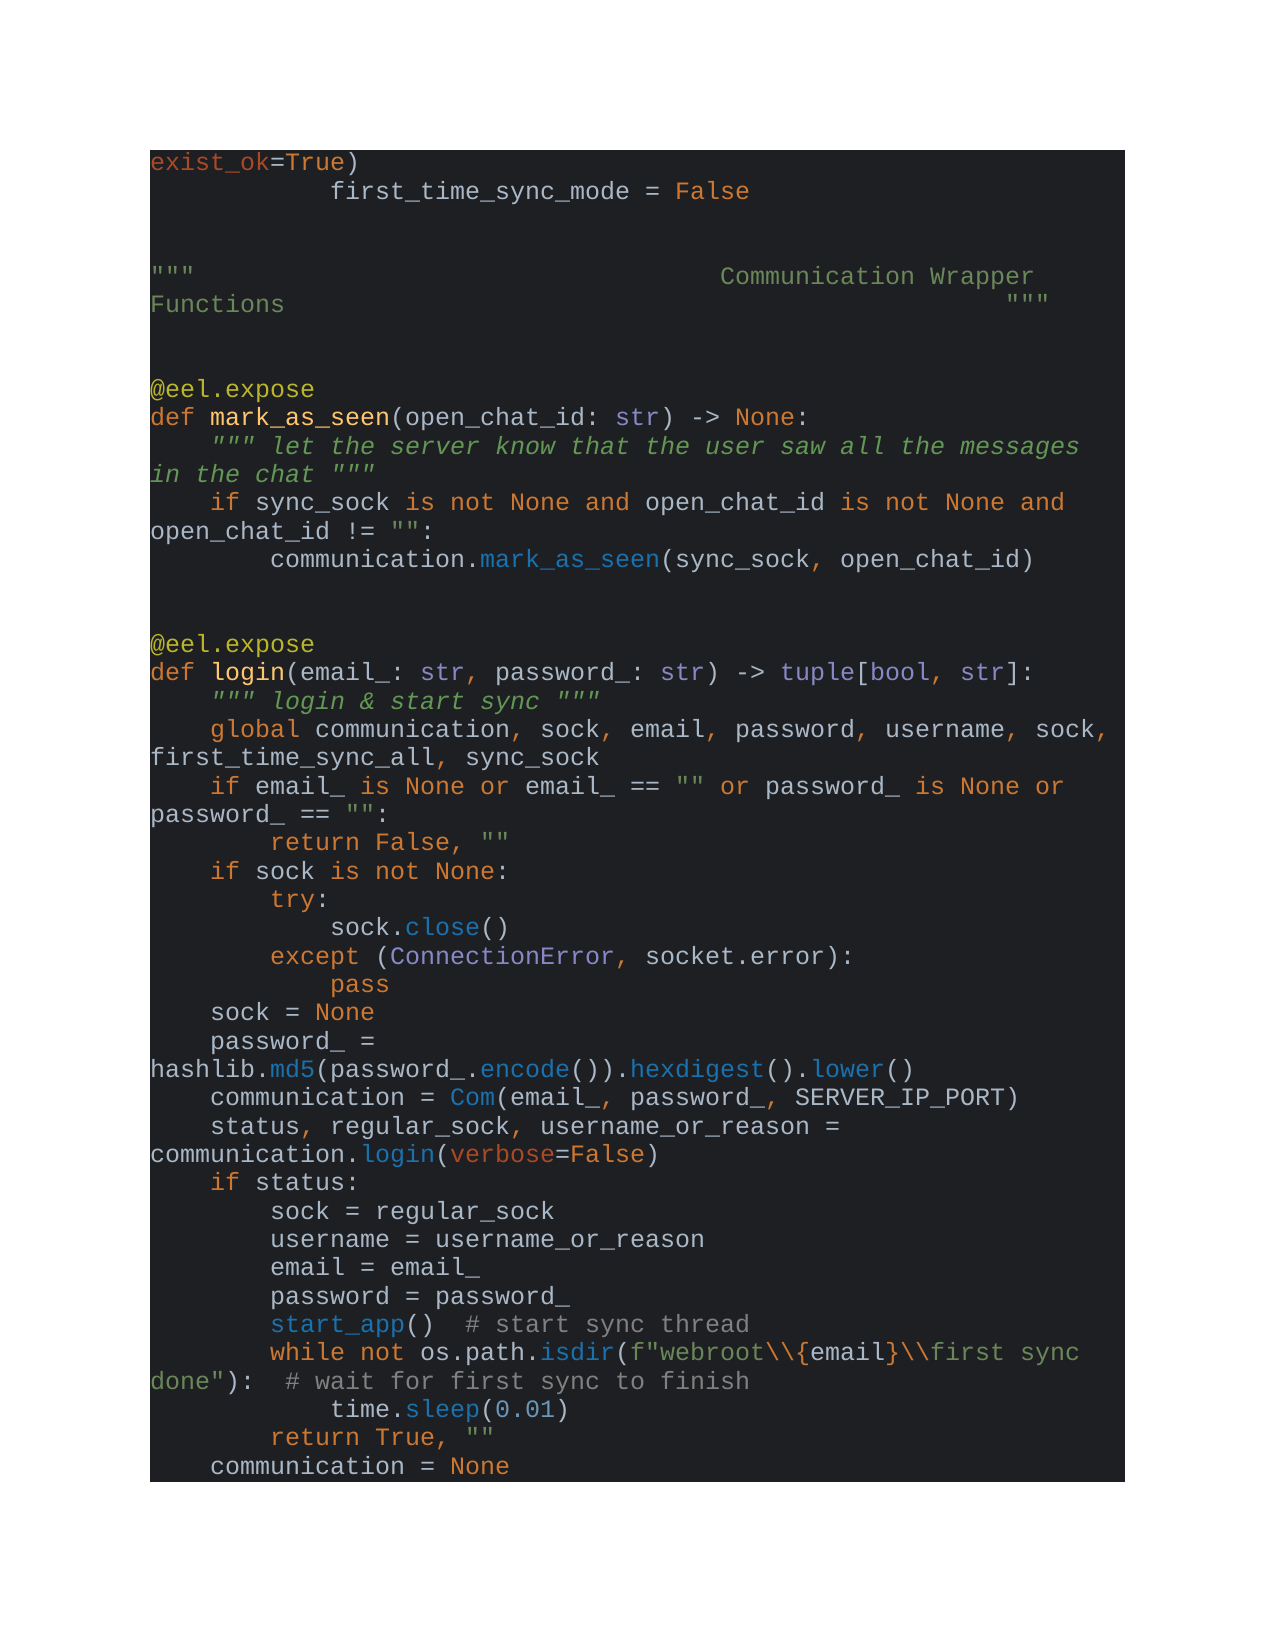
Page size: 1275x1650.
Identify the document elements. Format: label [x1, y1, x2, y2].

text [150, 150, 1125, 1482]
